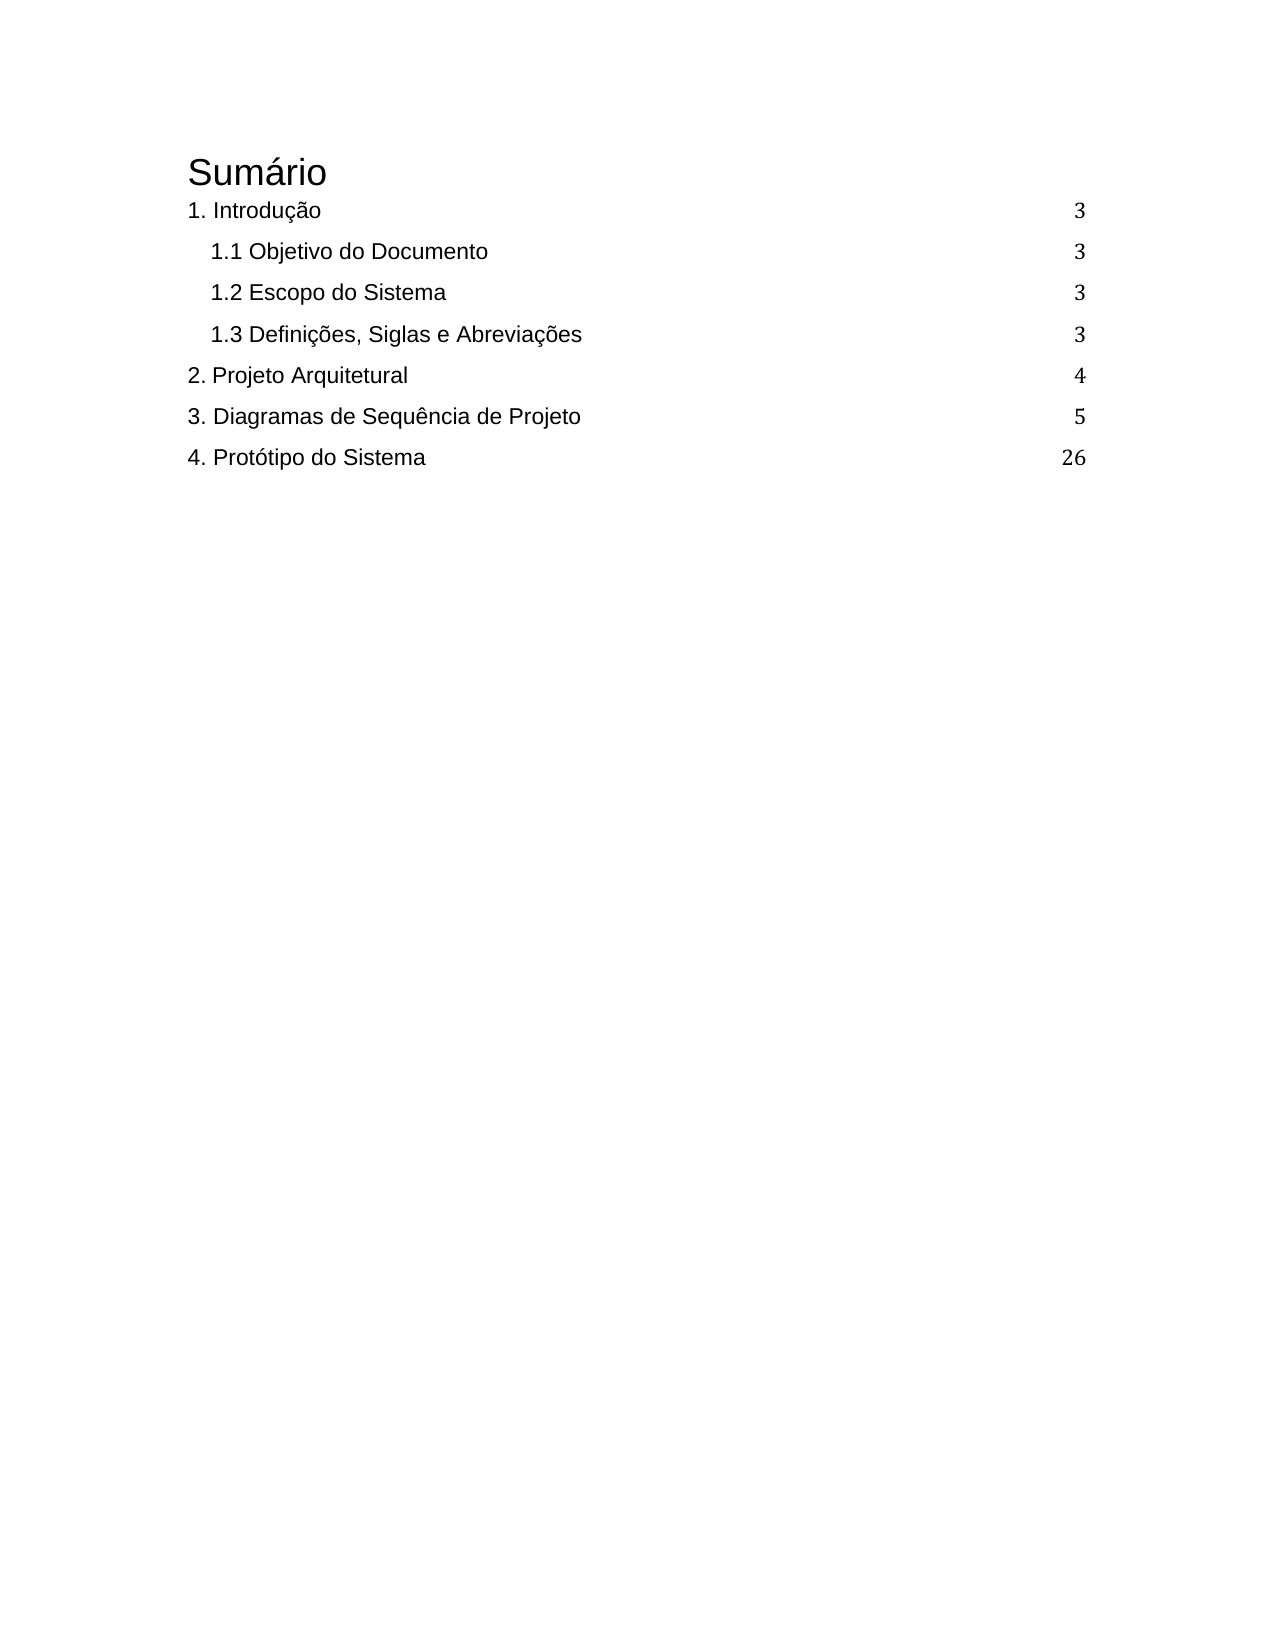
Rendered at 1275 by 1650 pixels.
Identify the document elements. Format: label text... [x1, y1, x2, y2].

text Sumário [187, 150, 1087, 193]
